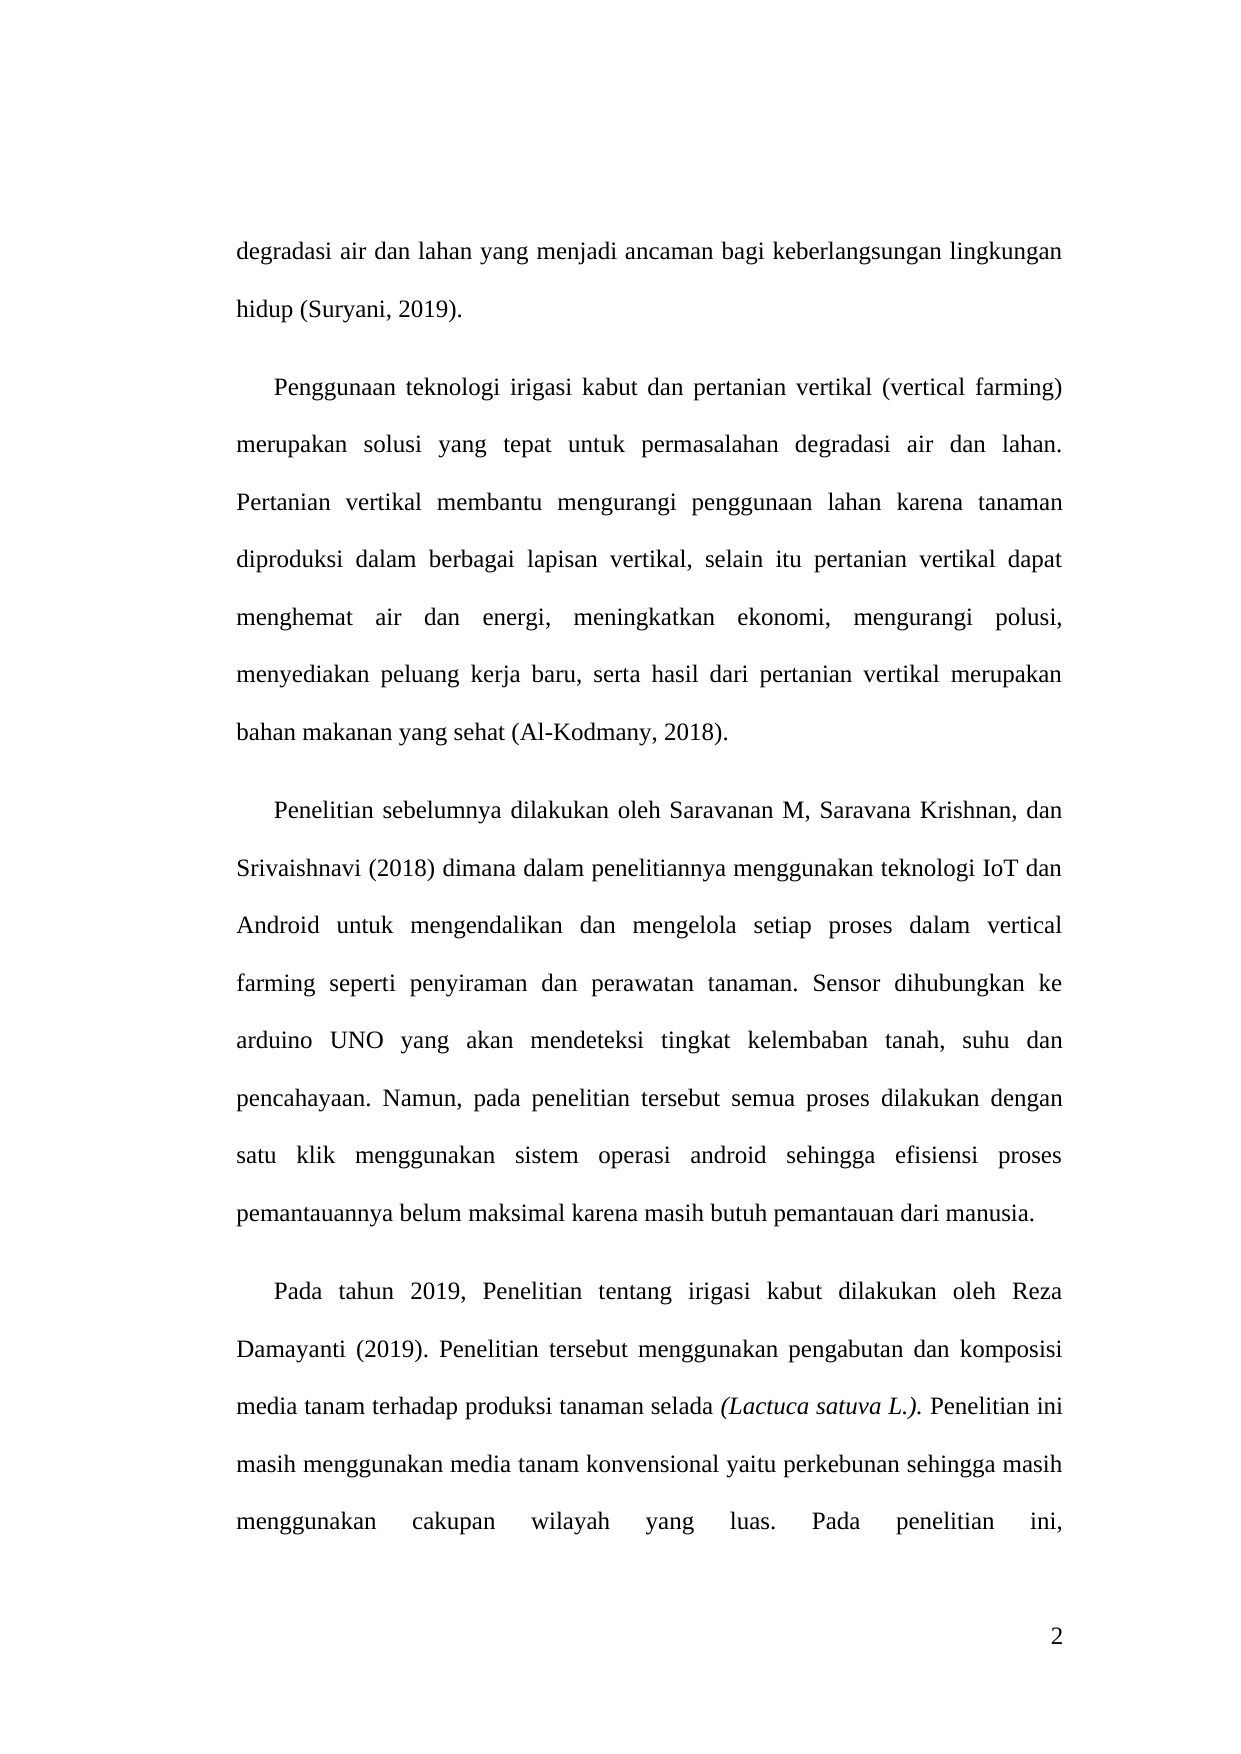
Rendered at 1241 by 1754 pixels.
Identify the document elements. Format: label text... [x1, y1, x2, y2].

text Penggunaan teknologi irigasi kabut dan pertanian vertikal (vertical farming) merupakan solusi yang tepat untuk permasalahan degradasi air dan lahan. Pertanian vertikal membantu mengurangi penggunaan lahan karena tanaman diproduksi dalam berbagai lapisan vertikal, selain itu pertanian vertikal dapat menghemat air dan energi, meningkatkan ekonomi, mengurangi polusi, menyediakan peluang kerja baru, serta hasil dari pertanian vertikal merupakan bahan makanan yang sehat (Al-Kodmany, 2018). [236, 372, 1063, 746]
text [236, 236, 1063, 322]
text Penelitian sebelumnya dilakukan oleh Saravanan M, Saravana Krishnan, dan Srivaishnavi (2018) dimana dalam penelitiannya menggunakan teknologi IoT dan Android untuk mengendalikan dan mengelola setiap proses dalam vertical farming seperti penyiraman dan perawatan tanaman. Sensor dihubungkan ke arduino UNO yang akan mendeteksi tingkat kelembaban tanah, suhu dan pencahayaan. Namun, pada penelitian tersebut semua proses dilakukan dengan satu klik menggunakan sistem operasi android sehingga efisiensi proses pemantauannya belum maksimal karena masih butuh pemantauan dari manusia. [236, 795, 1063, 1227]
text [236, 1276, 1063, 1535]
